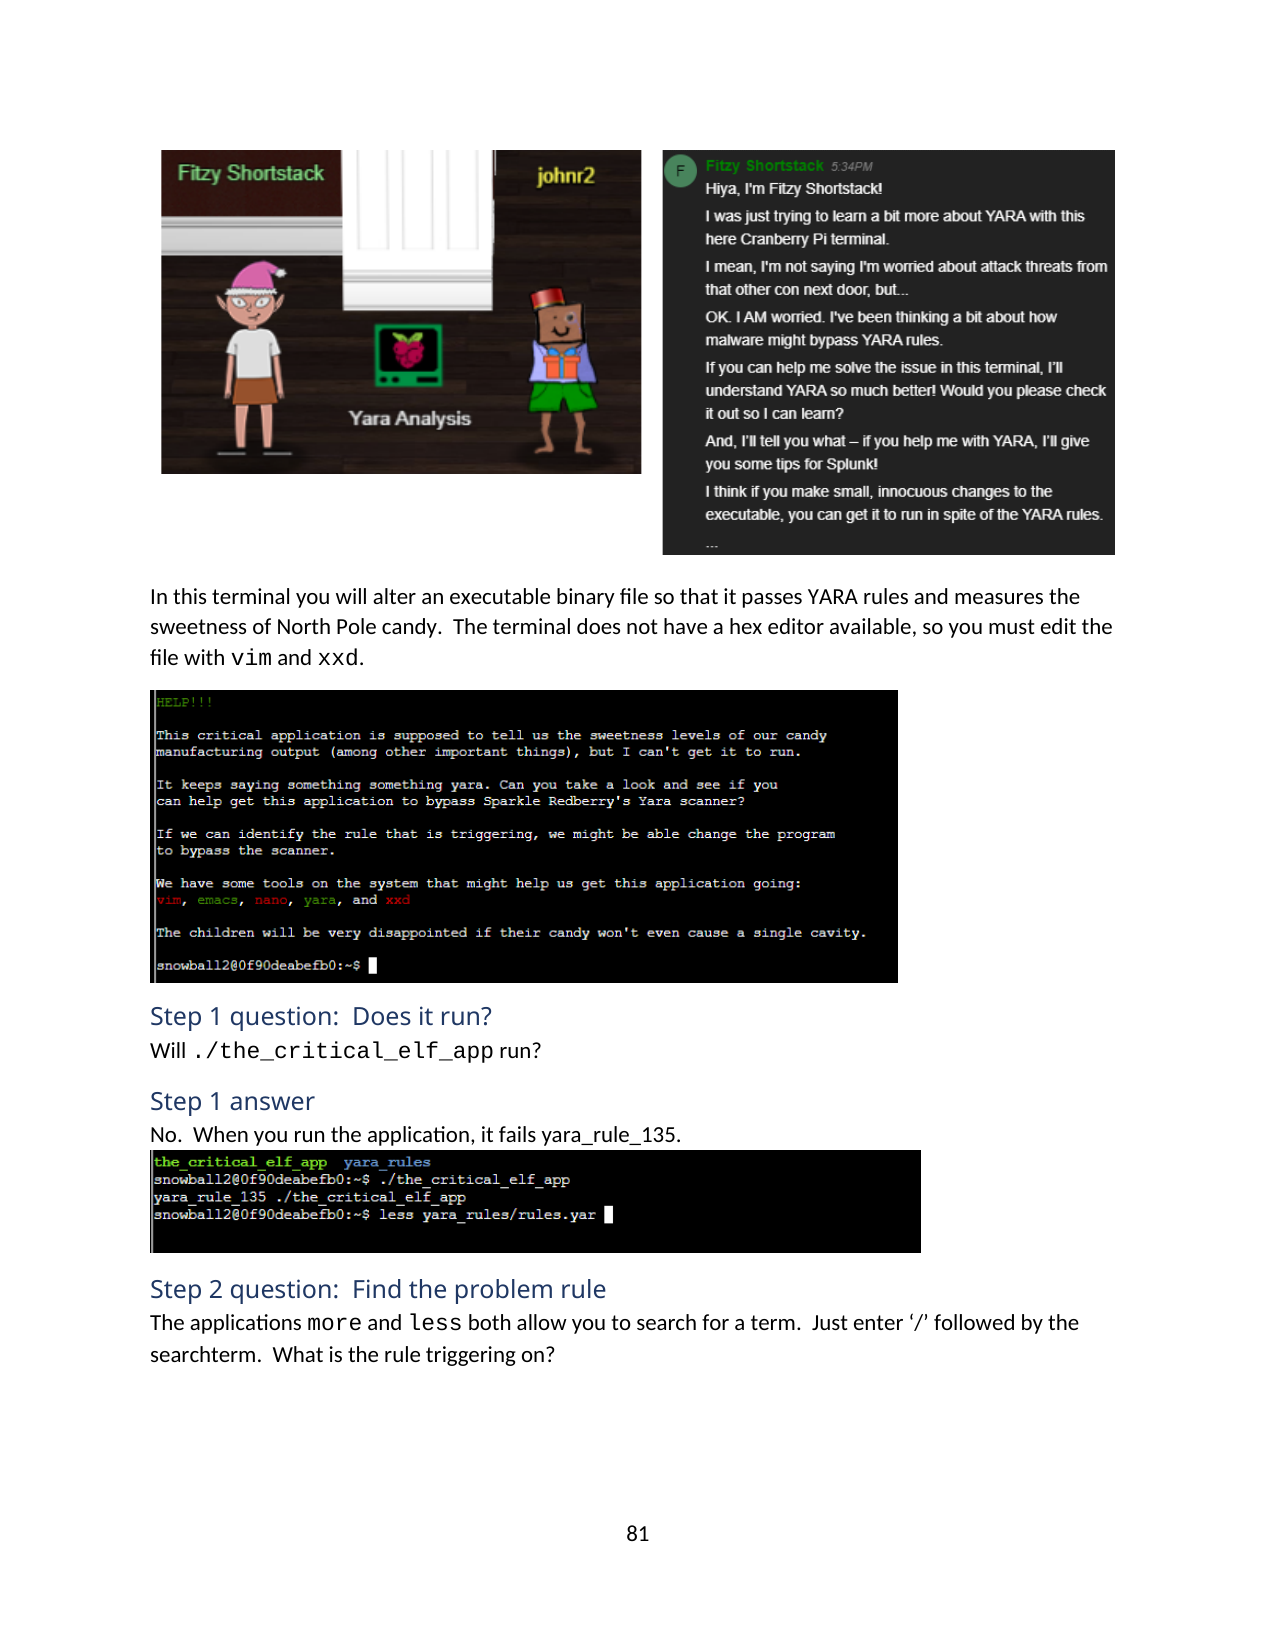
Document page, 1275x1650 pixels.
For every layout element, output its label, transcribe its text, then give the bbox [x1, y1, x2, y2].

subtitle Step 1 answer [150, 1084, 1125, 1118]
table_header [651, 150, 1125, 582]
table_header [150, 150, 651, 582]
picture [662, 150, 1115, 555]
subtitle Step 1 question: Does it run? [150, 999, 1125, 1033]
picture [150, 1150, 921, 1253]
subtitle Step 2 question: Find the problem rule [150, 1272, 1125, 1306]
picture [161, 150, 642, 474]
text In this terminal you will alter an executable binary file so that it passes YARA rules and measures the sweetness of North Pole candy. The terminal does not have a hex editor available, so you must edit the file with vim and xxd. [150, 582, 1125, 672]
text Will ./the_critical_elf_app run? [150, 1036, 1125, 1065]
picture [150, 690, 898, 983]
text The applications more and less both allow you to search for a term. Just enter ‘/’ followed by the searchterm. What is the rule triggering on? [150, 1308, 1125, 1368]
